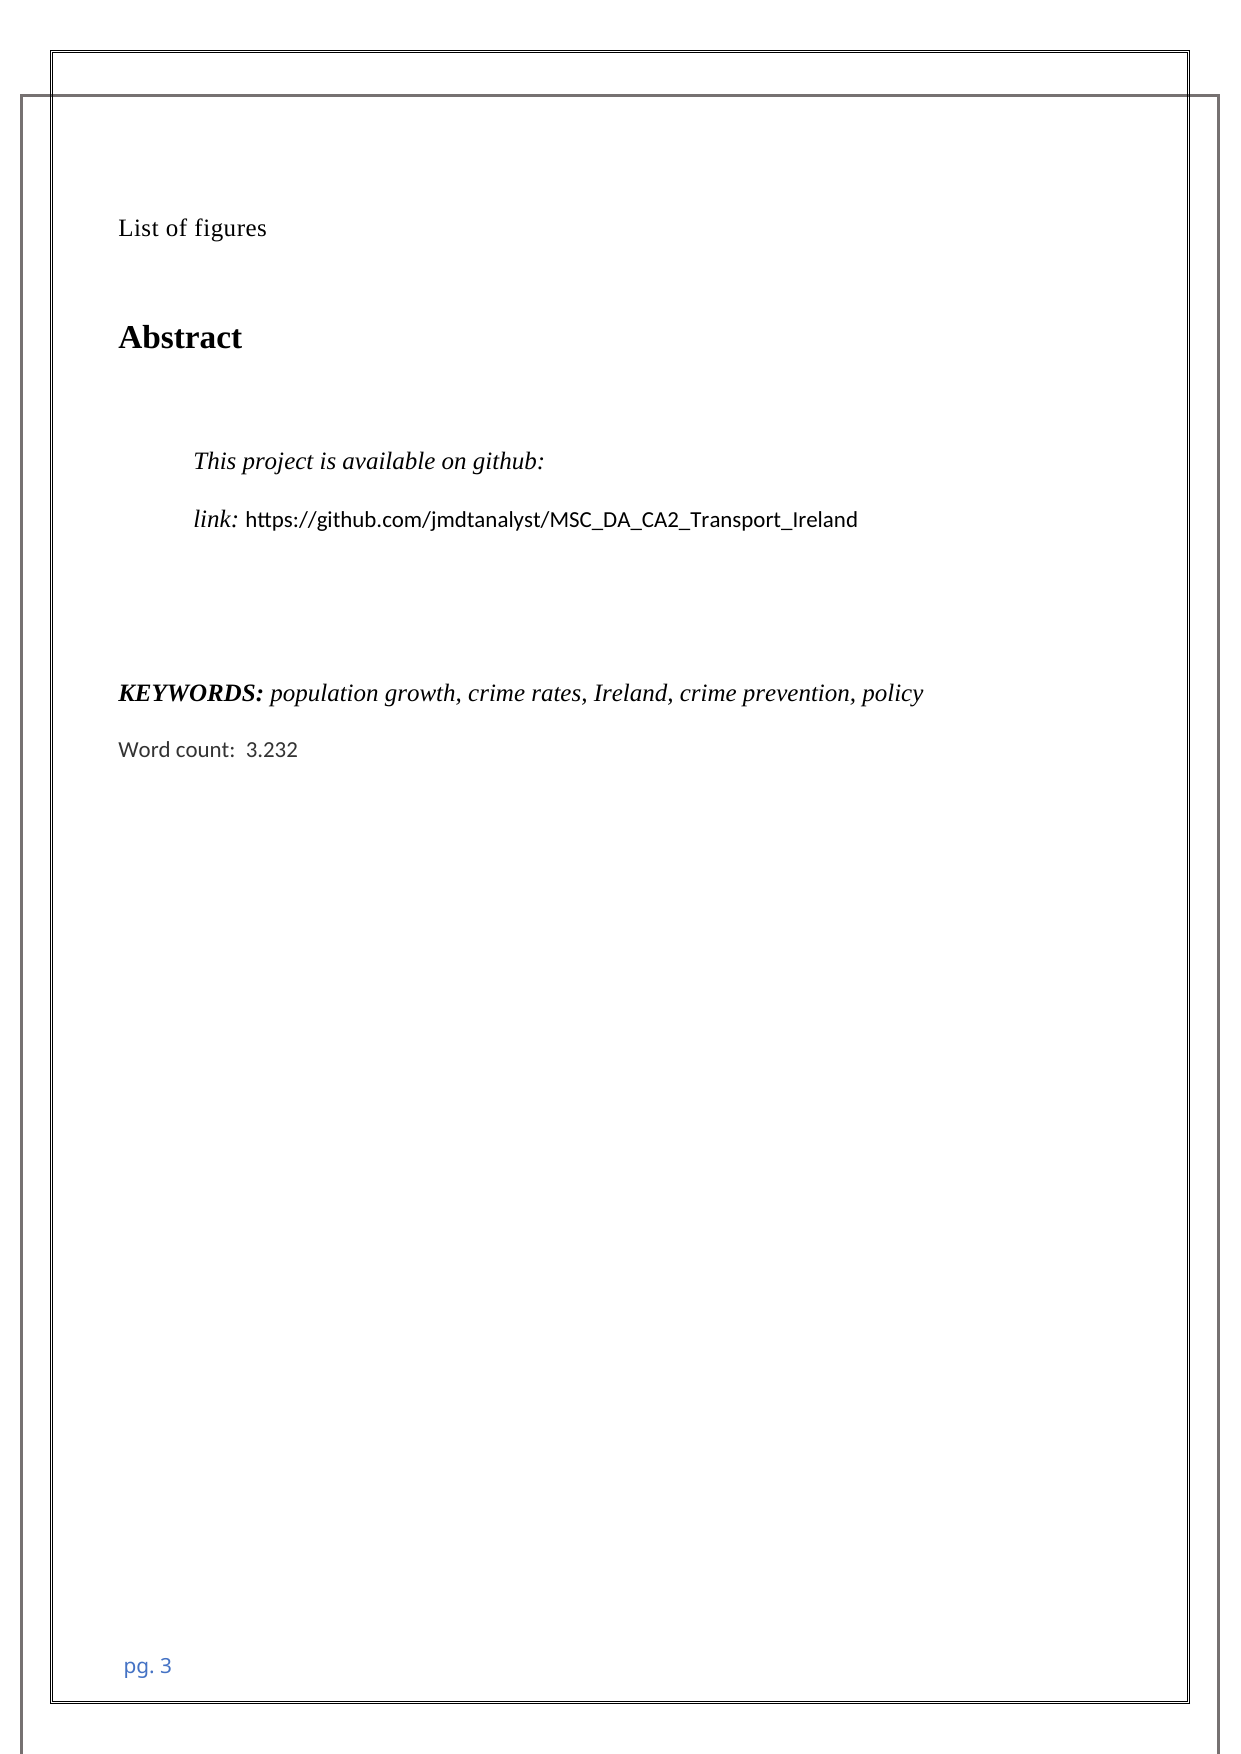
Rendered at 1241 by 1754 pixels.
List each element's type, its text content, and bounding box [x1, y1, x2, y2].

text KEYWORDS: population growth, crime rates, Ireland, crime prevention, policy [118, 678, 1122, 706]
text Word count: 3.232 [118, 736, 1122, 764]
text link: https://github.com/jmdtanalyst/MSC_DA_CA2_Transport_Ireland [118, 504, 1122, 533]
text List of figures [118, 213, 1122, 242]
text This project is available on github: [118, 446, 1122, 474]
subtitle Abstract [118, 317, 1122, 356]
